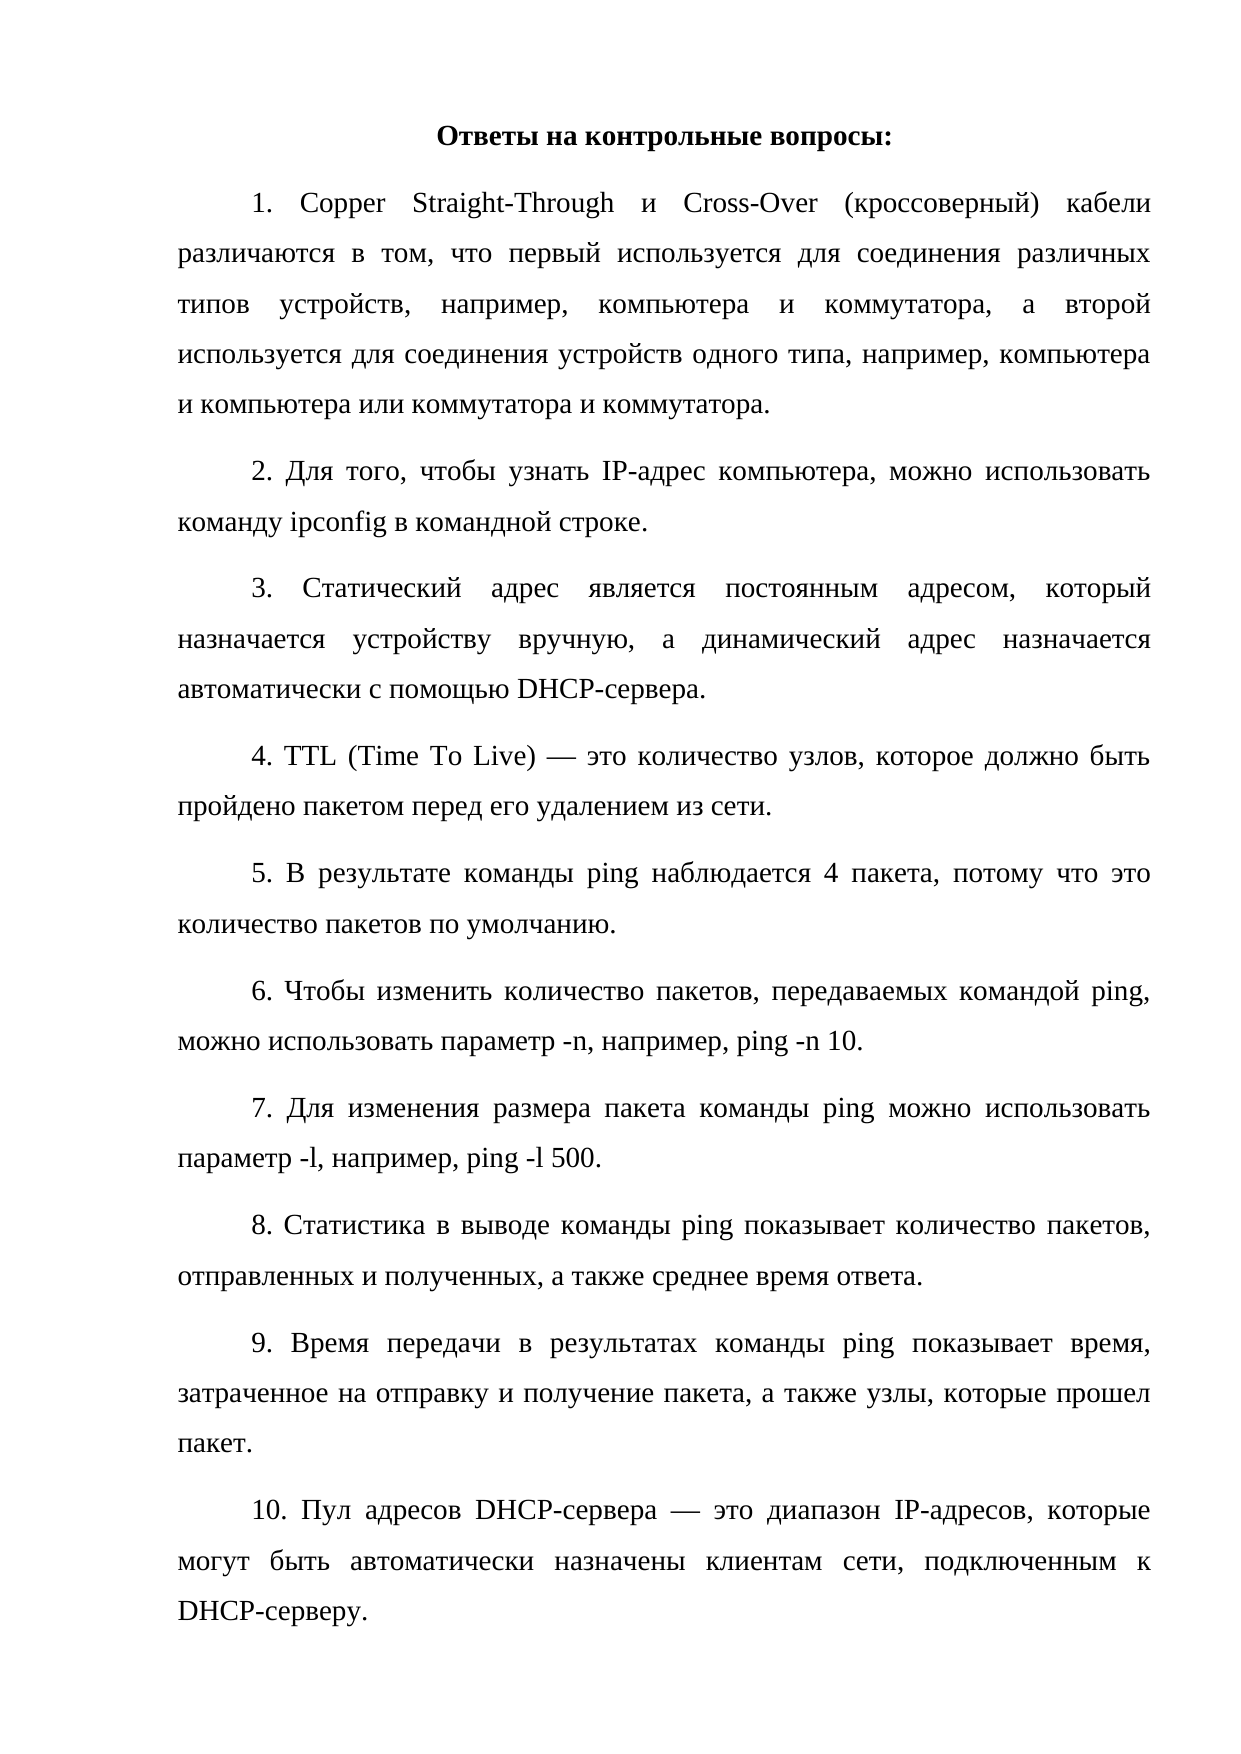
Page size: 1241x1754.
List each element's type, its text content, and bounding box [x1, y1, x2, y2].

text 9. Время передачи в результатах команды ping показывает время, затраченное на отправку и получение пакета, а также узлы, которые прошел пакет. [177, 1325, 1152, 1459]
text 5. В результате команды ping наблюдается 4 пакета, потому что это количество пакетов по умолчанию. [177, 856, 1152, 939]
text 8. Статистика в выводе команды ping показывает количество пакетов, отправленных и полученных, а также среднее время ответа. [177, 1207, 1152, 1291]
text 3. Статический адрес является постоянным адресом, который назначается устройству вручную, а динамический адрес назначается автоматически с помощью DHCP-сервера. [177, 571, 1152, 705]
text 7. Для изменения размера пакета команды ping можно использовать параметр -l, например, ping -l 500. [177, 1090, 1152, 1174]
text 10. Пул адресов DHCP-сервера — это диапазон IP-адресов, которые могут быть автоматически назначены клиентам сети, подключенным к DHCP-серверу. [177, 1492, 1152, 1626]
text 1. Copper Straight-Through и Cross-Over (кроссоверный) кабели различаются в том, что первый используется для соединения различных типов устройств, например, компьютера и коммутатора, а второй используется для соединения устройств одного типа, например, компьютера и компьютера или коммутатора и коммутатора. [177, 185, 1152, 420]
text 2. Для того, чтобы узнать IP-адрес компьютера, можно использовать команду ipconfig в командной строке. [177, 453, 1152, 537]
text Ответы на контрольные вопросы: [177, 118, 1152, 152]
text 4. TTL (Time To Live) — это количество узлов, которое должно быть пройдено пакетом перед его удалением из сети. [177, 738, 1152, 822]
text 6. Чтобы изменить количество пакетов, передаваемых командой ping, можно использовать параметр -n, например, ping -n 10. [177, 973, 1152, 1057]
